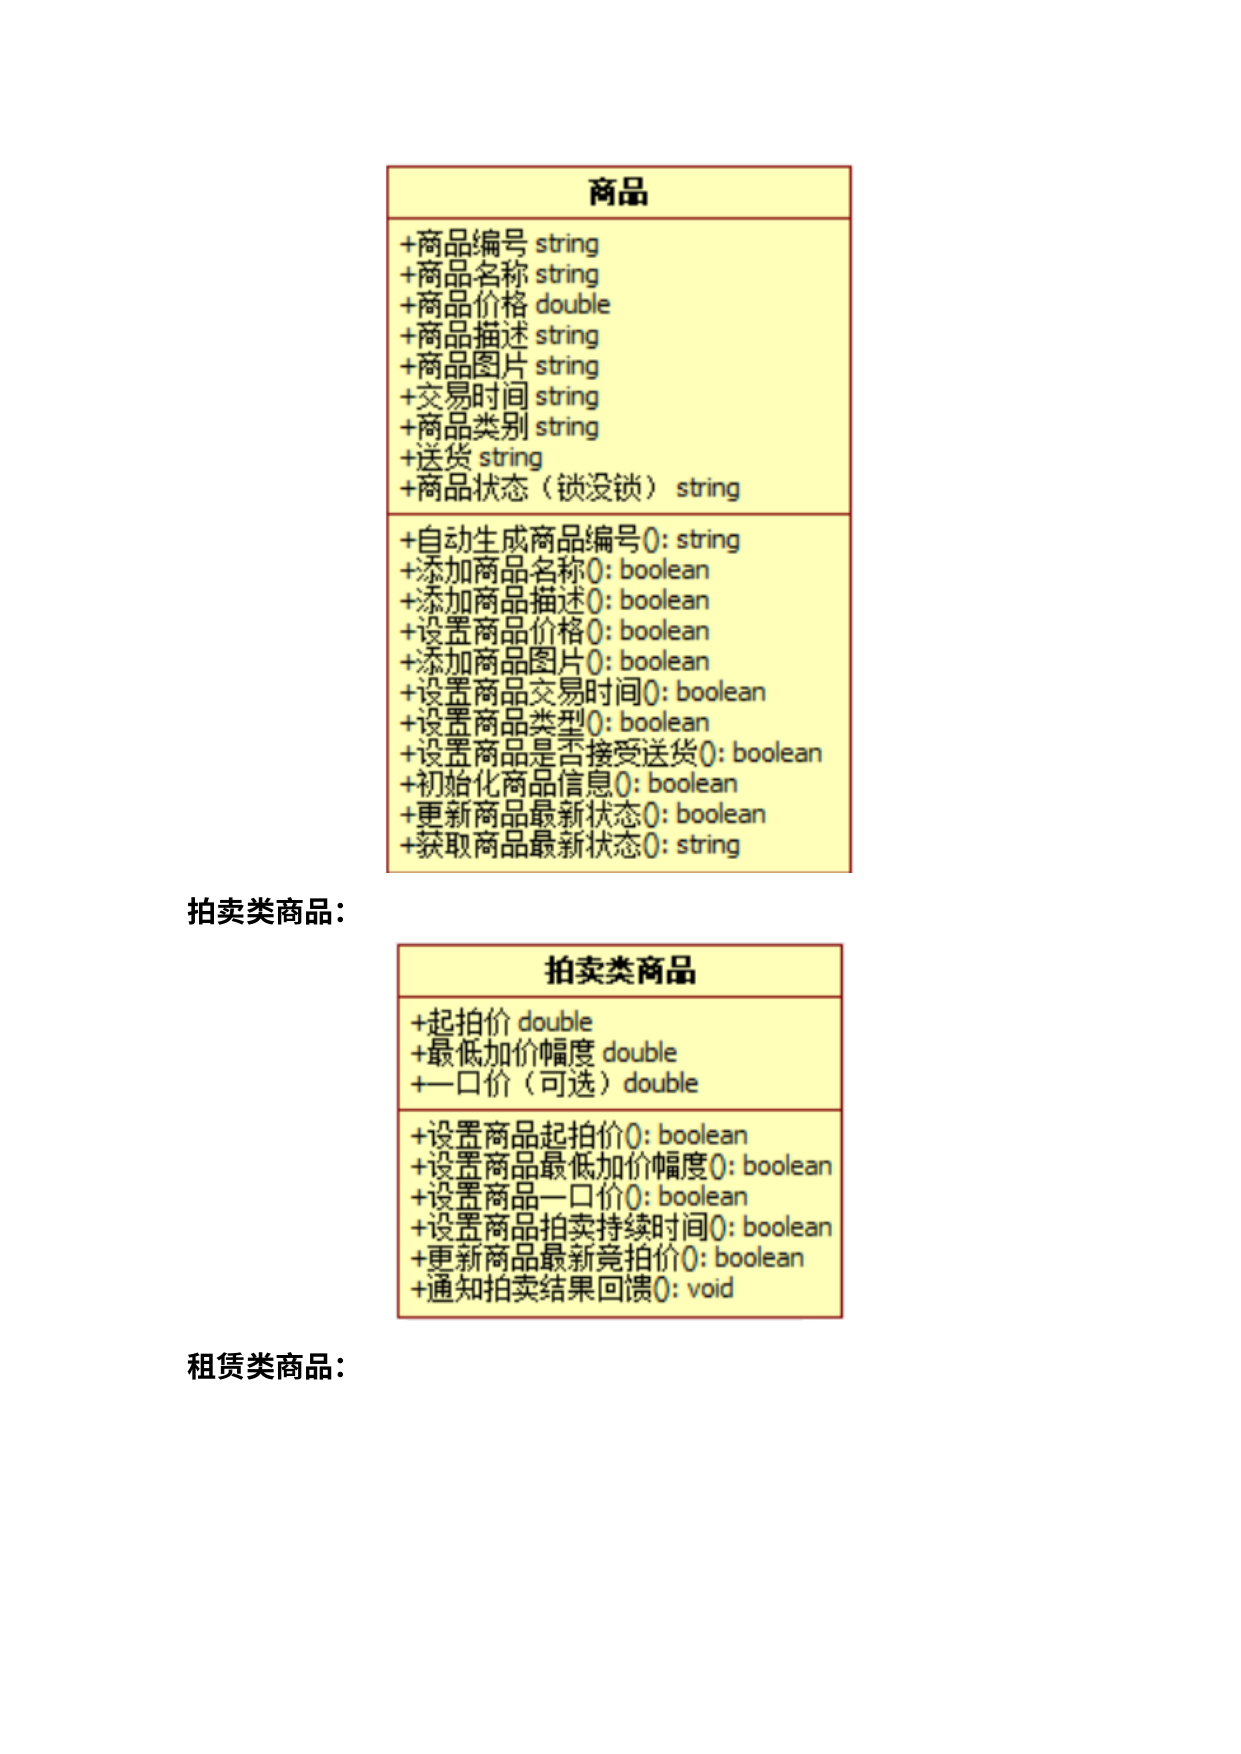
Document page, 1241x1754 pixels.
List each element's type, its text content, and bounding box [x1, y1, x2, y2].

text 拍卖类商品： [187, 877, 1053, 942]
picture [385, 162, 855, 873]
picture [394, 942, 846, 1321]
text 租赁类商品： [187, 1332, 1053, 1397]
